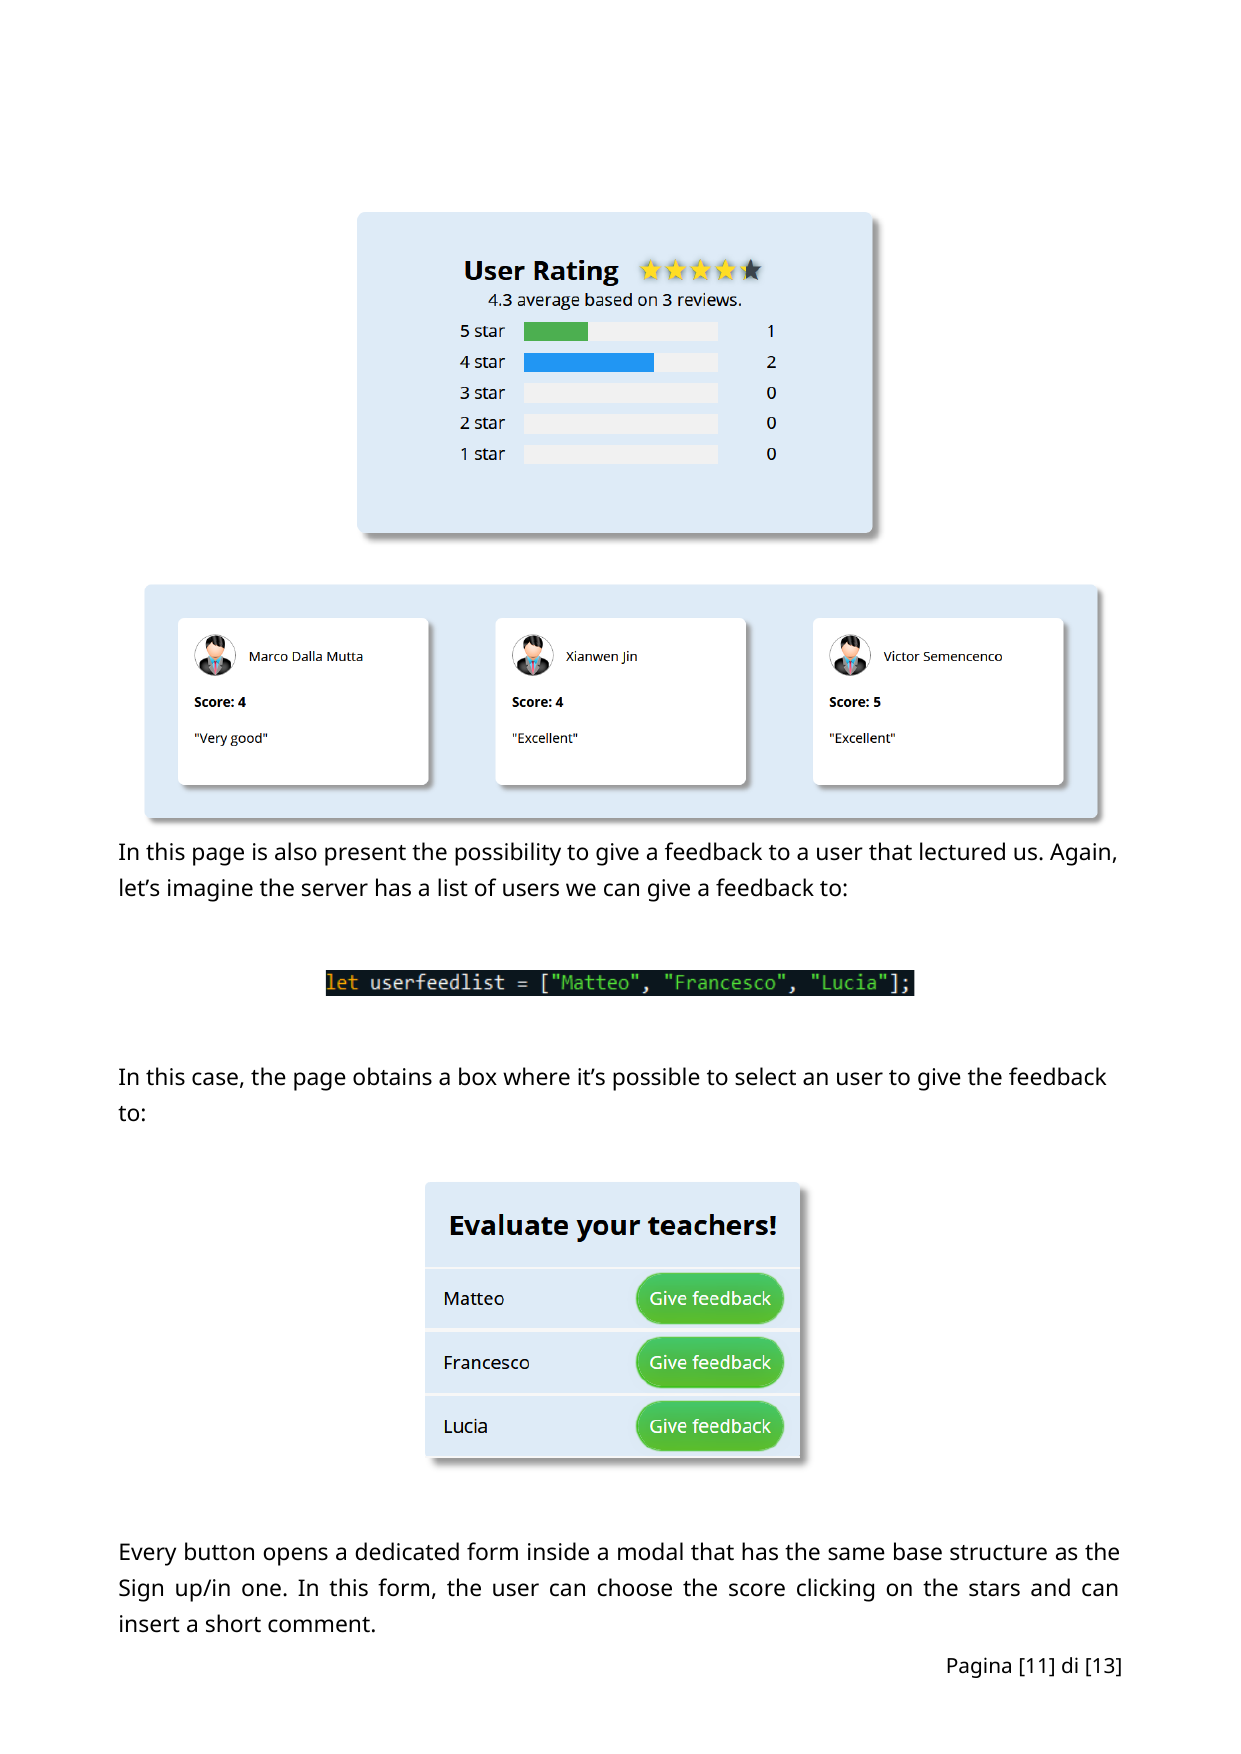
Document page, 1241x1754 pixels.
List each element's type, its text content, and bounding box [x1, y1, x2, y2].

picture [411, 1164, 829, 1474]
text In this case, the page obtains a box where it’s possible to select an user to give the feedback to: [118, 1061, 1122, 1128]
text In this page is also present the possibility to give a feedback to a user that lectured us. Again, let’s imagine the server has a list of users we can give a feedback to: [118, 836, 1122, 903]
picture [118, 188, 1122, 836]
text Every button opens a dedicated form inside a modal that has the same base structure as the Sign up/in one. In this form, the user can choose the score clicking on the stars and can insert a short comment. [118, 1536, 1122, 1639]
picture [325, 970, 915, 996]
